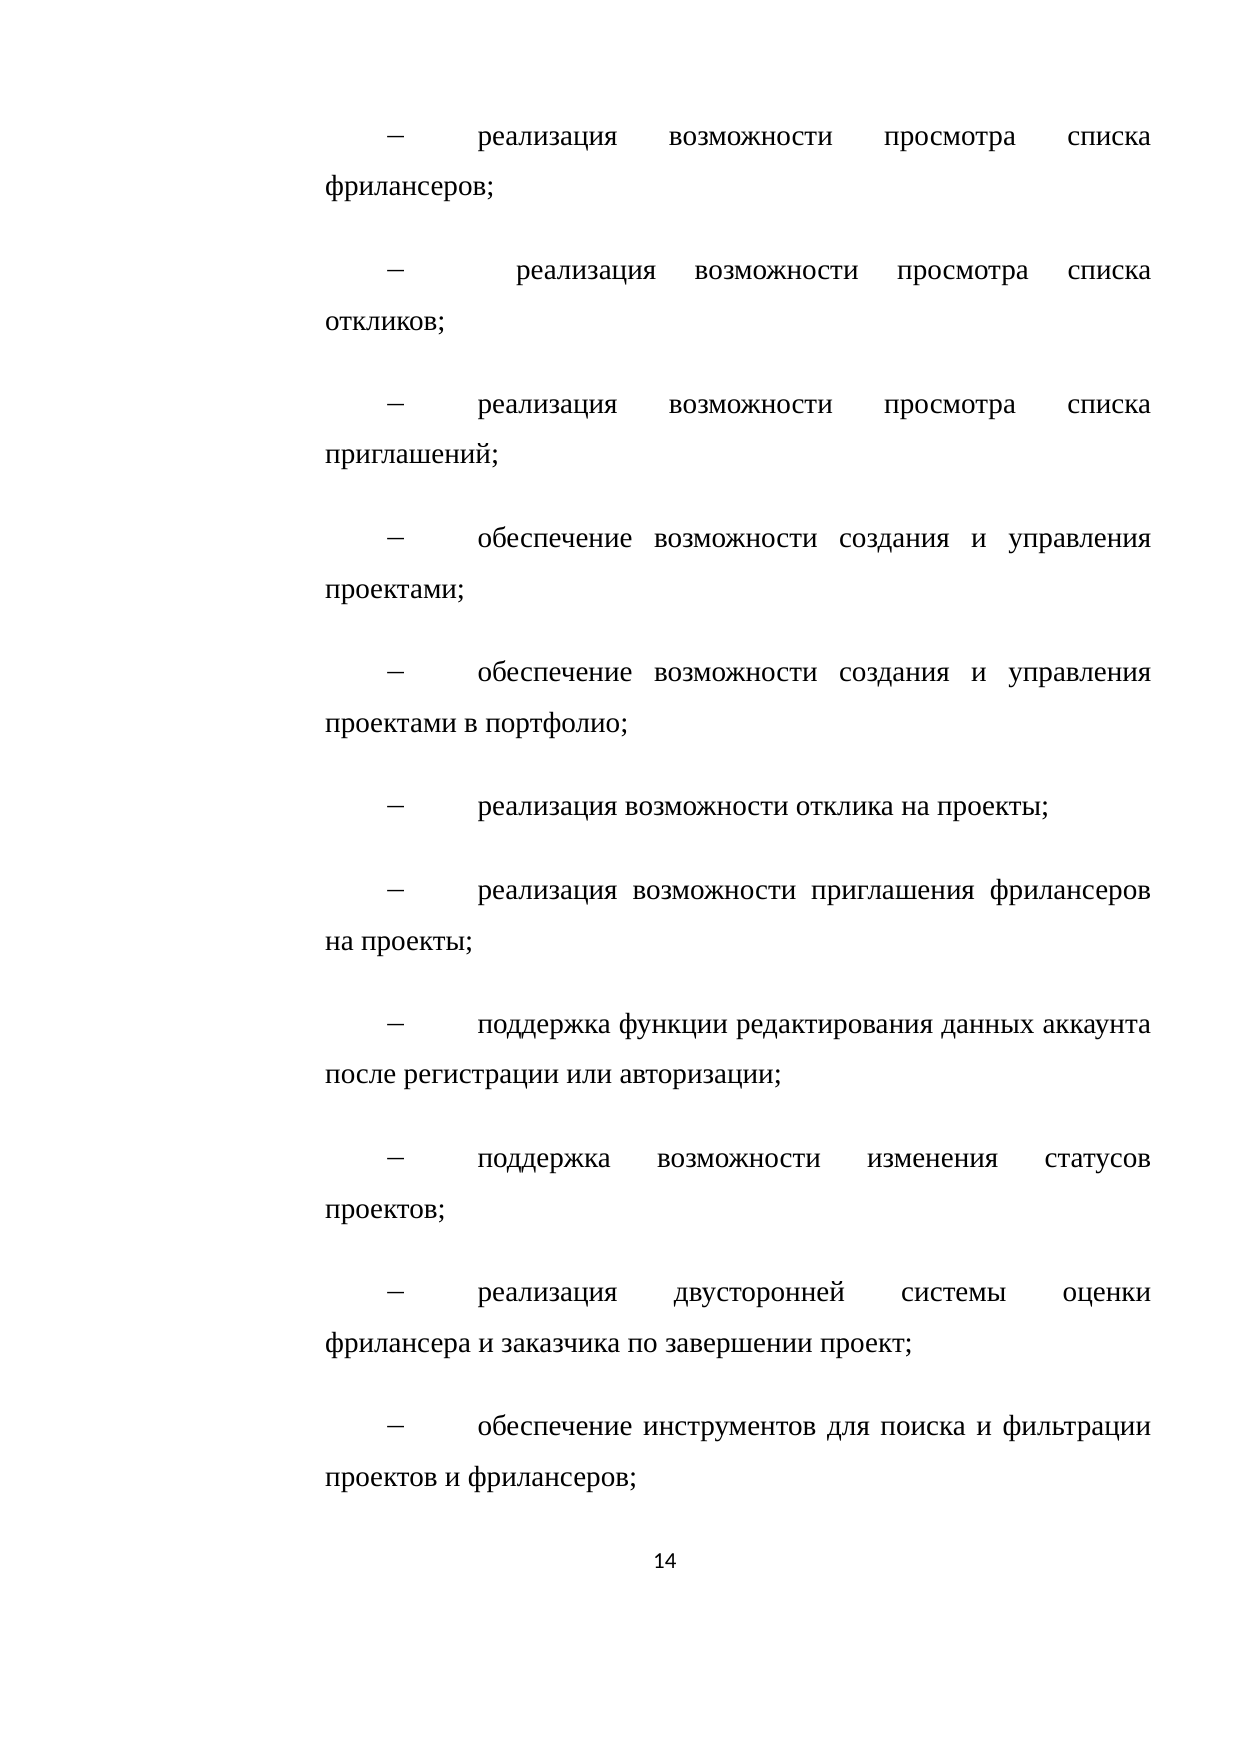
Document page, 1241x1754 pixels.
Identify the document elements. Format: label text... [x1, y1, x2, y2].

text реализация возможности отклика на проекты; [325, 788, 1152, 822]
text реализация двусторонней системы оценки фрилансера и заказчика по завершении проект; [325, 1274, 1152, 1358]
text обеспечение инструментов для поиска и фильтрации проектов и фрилансеров; [325, 1408, 1152, 1492]
text обеспечение возможности создания и управления проектами; [325, 520, 1152, 604]
text поддержка функции редактирования данных аккаунта после регистрации или авторизации; [325, 1006, 1152, 1090]
text обеспечение возможности создания и управления проектами в портфолио; [325, 654, 1152, 738]
text реализация возможности просмотра списка откликов; [325, 252, 1152, 336]
text реализация возможности просмотра списка приглашений; [325, 386, 1152, 470]
text реализация возможности просмотра списка фрилансеров; [325, 118, 1152, 202]
text реализация возможности приглашения фрилансеров на проекты; [325, 872, 1152, 956]
text поддержка возможности изменения статусов проектов; [325, 1140, 1152, 1224]
